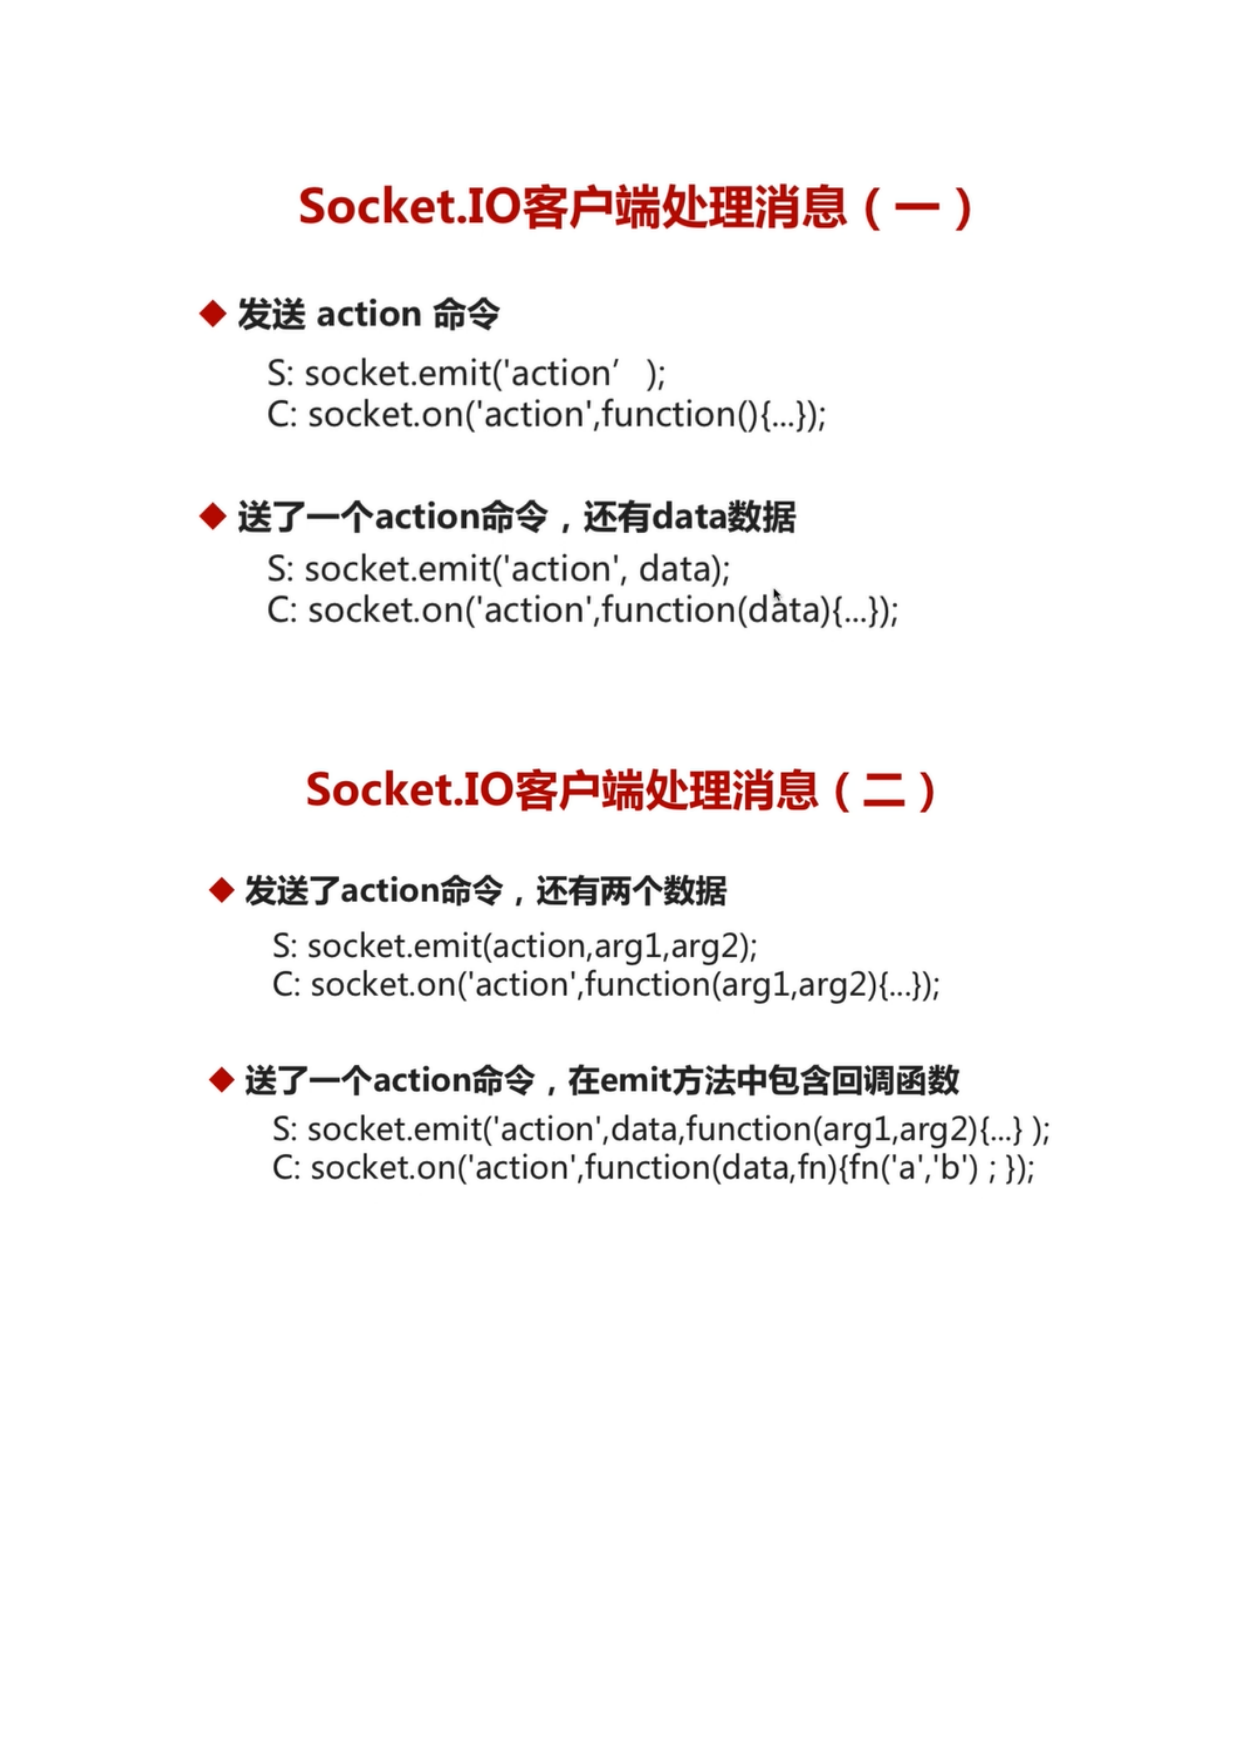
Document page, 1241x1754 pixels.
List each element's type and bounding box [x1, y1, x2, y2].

picture [187, 747, 1053, 1214]
picture [187, 162, 1001, 657]
